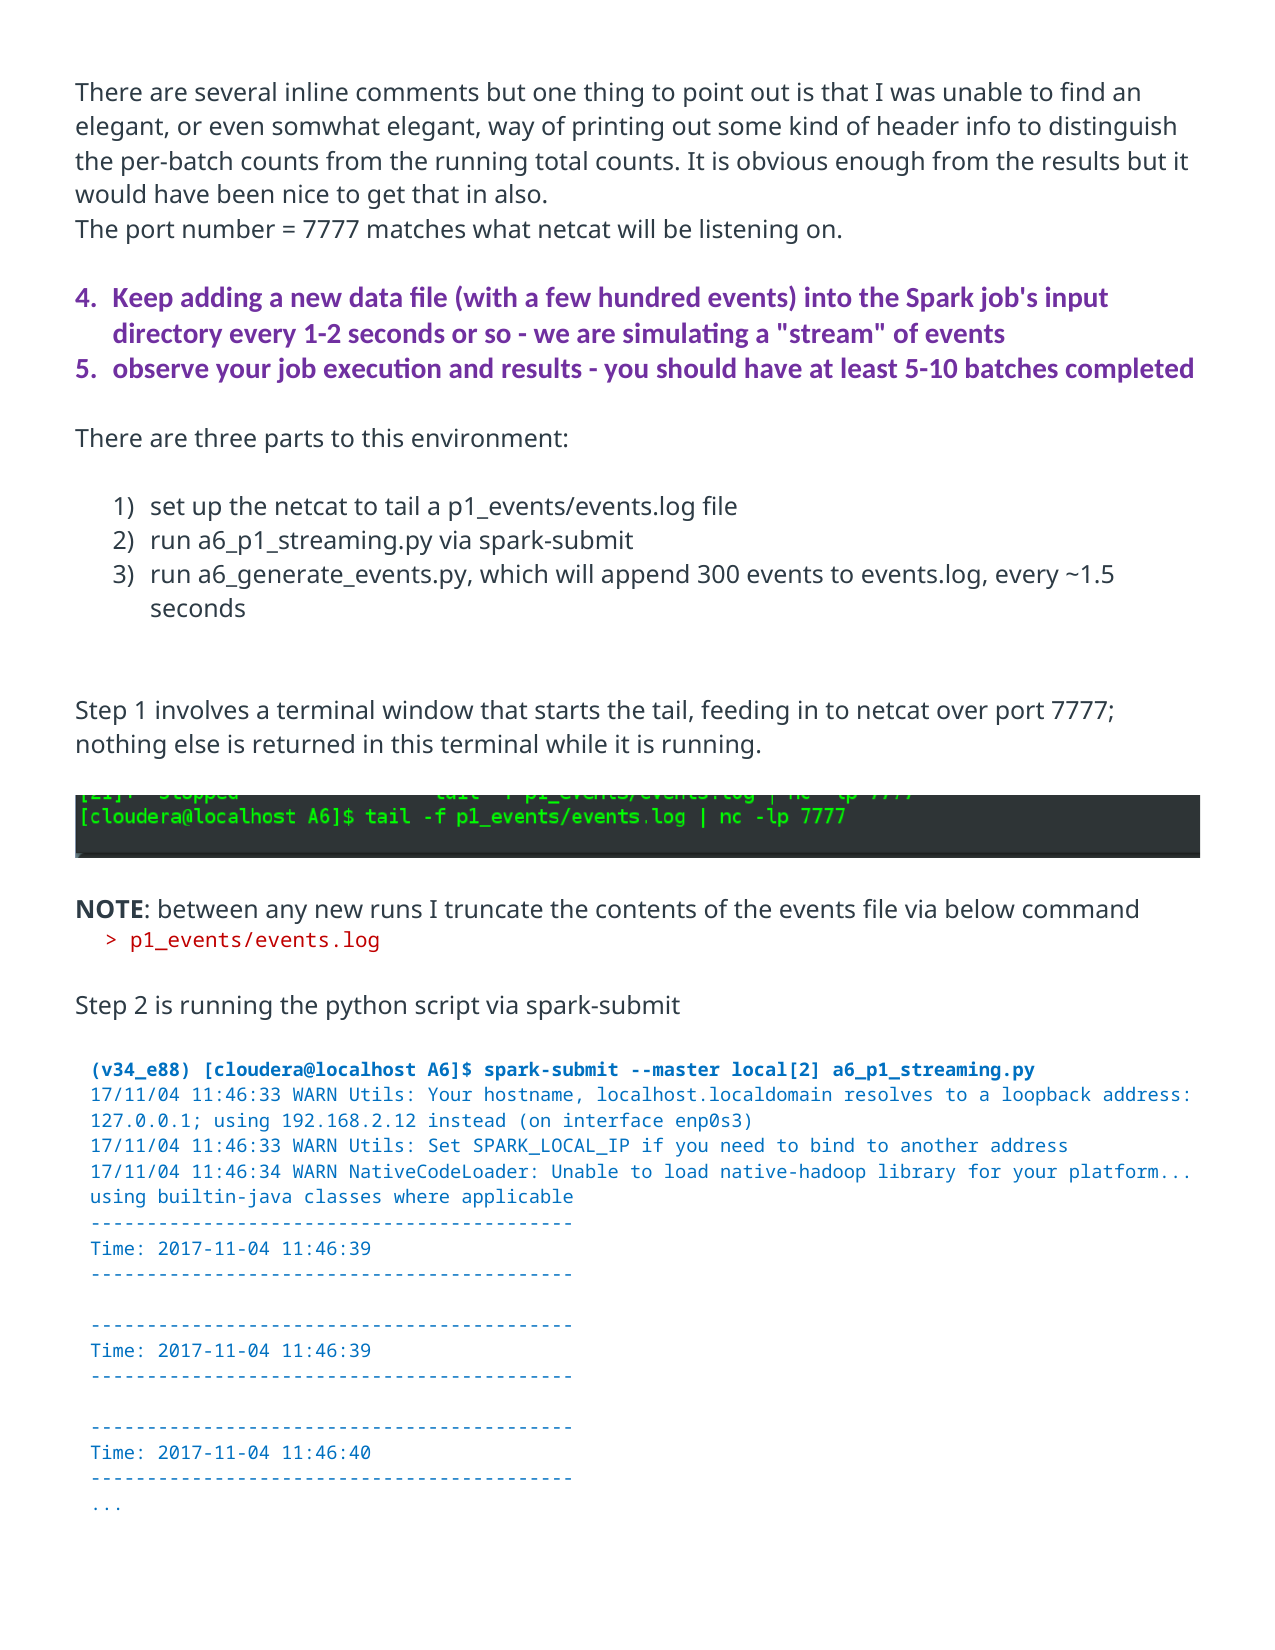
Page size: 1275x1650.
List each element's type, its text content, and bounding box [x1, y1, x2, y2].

list observe your job execution and results - you should have at least 5-10 batches completed [75, 351, 1200, 386]
text > p1_events/events.log [75, 926, 1200, 954]
list run a6_generate_events.py, which will append 300 events to events.log, every ~1.5 seconds [112, 557, 1200, 625]
list Keep adding a new data file (with a few hundred events) into the Spark job's input directory every 1-2 seconds or so - we are simulating a "stream" of events [75, 279, 1200, 351]
text ------------------------------------------- [90, 1209, 1200, 1235]
text ------------------------------------------- [90, 1413, 1200, 1439]
text Time: 2017-11-04 11:46:40 [90, 1439, 1200, 1464]
text 17/11/04 11:46:33 WARN Utils: Set SPARK_LOCAL_IP if you need to bind to another address [90, 1133, 1200, 1158]
text There are three parts to this environment: [75, 420, 1200, 454]
text ------------------------------------------- [90, 1362, 1200, 1388]
text There are several inline comments but one thing to point out is that I was unable to find an elegant, or even somwhat elegant, way of printing out some kind of header info to distinguish the per-batch counts from the running total counts. It is obvious enough from the results but it would have been nice to get that in also. [75, 75, 1200, 211]
text The port number = 7777 matches what netcat will be listening on. [75, 211, 1200, 245]
picture [75, 795, 1200, 858]
text ... [90, 1490, 1200, 1516]
list run a6_p1_streaming.py via spark-submit [112, 522, 1200, 557]
text ------------------------------------------- [90, 1260, 1200, 1286]
text (v34_e88) [cloudera@localhost A6]$ spark-submit --master local[2] a6_p1_streaming.py [90, 1056, 1200, 1082]
list set up the netcat to tail a p1_events/events.log file [112, 488, 1200, 522]
text Step 2 is running the python script via spark-submit [75, 988, 1200, 1022]
text ------------------------------------------- [90, 1311, 1200, 1337]
text 17/11/04 11:46:33 WARN Utils: Your hostname, localhost.localdomain resolves to a loopback address: 127.0.0.1; using 192.168.2.12 instead (on interface enp0s3) [90, 1082, 1200, 1133]
text Step 1 involves a terminal window that starts the tail, feeding in to netcat over port 7777; nothing else is returned in this terminal while it is running. [75, 693, 1200, 761]
text Time: 2017-11-04 11:46:39 [90, 1337, 1200, 1362]
text NOTE: between any new runs I truncate the contents of the events file via below command [75, 891, 1200, 926]
text 17/11/04 11:46:34 WARN NativeCodeLoader: Unable to load native-hadoop library for your platform... using builtin-java classes where applicable [90, 1158, 1200, 1209]
text ------------------------------------------- [90, 1464, 1200, 1490]
text Time: 2017-11-04 11:46:39 [90, 1235, 1200, 1260]
